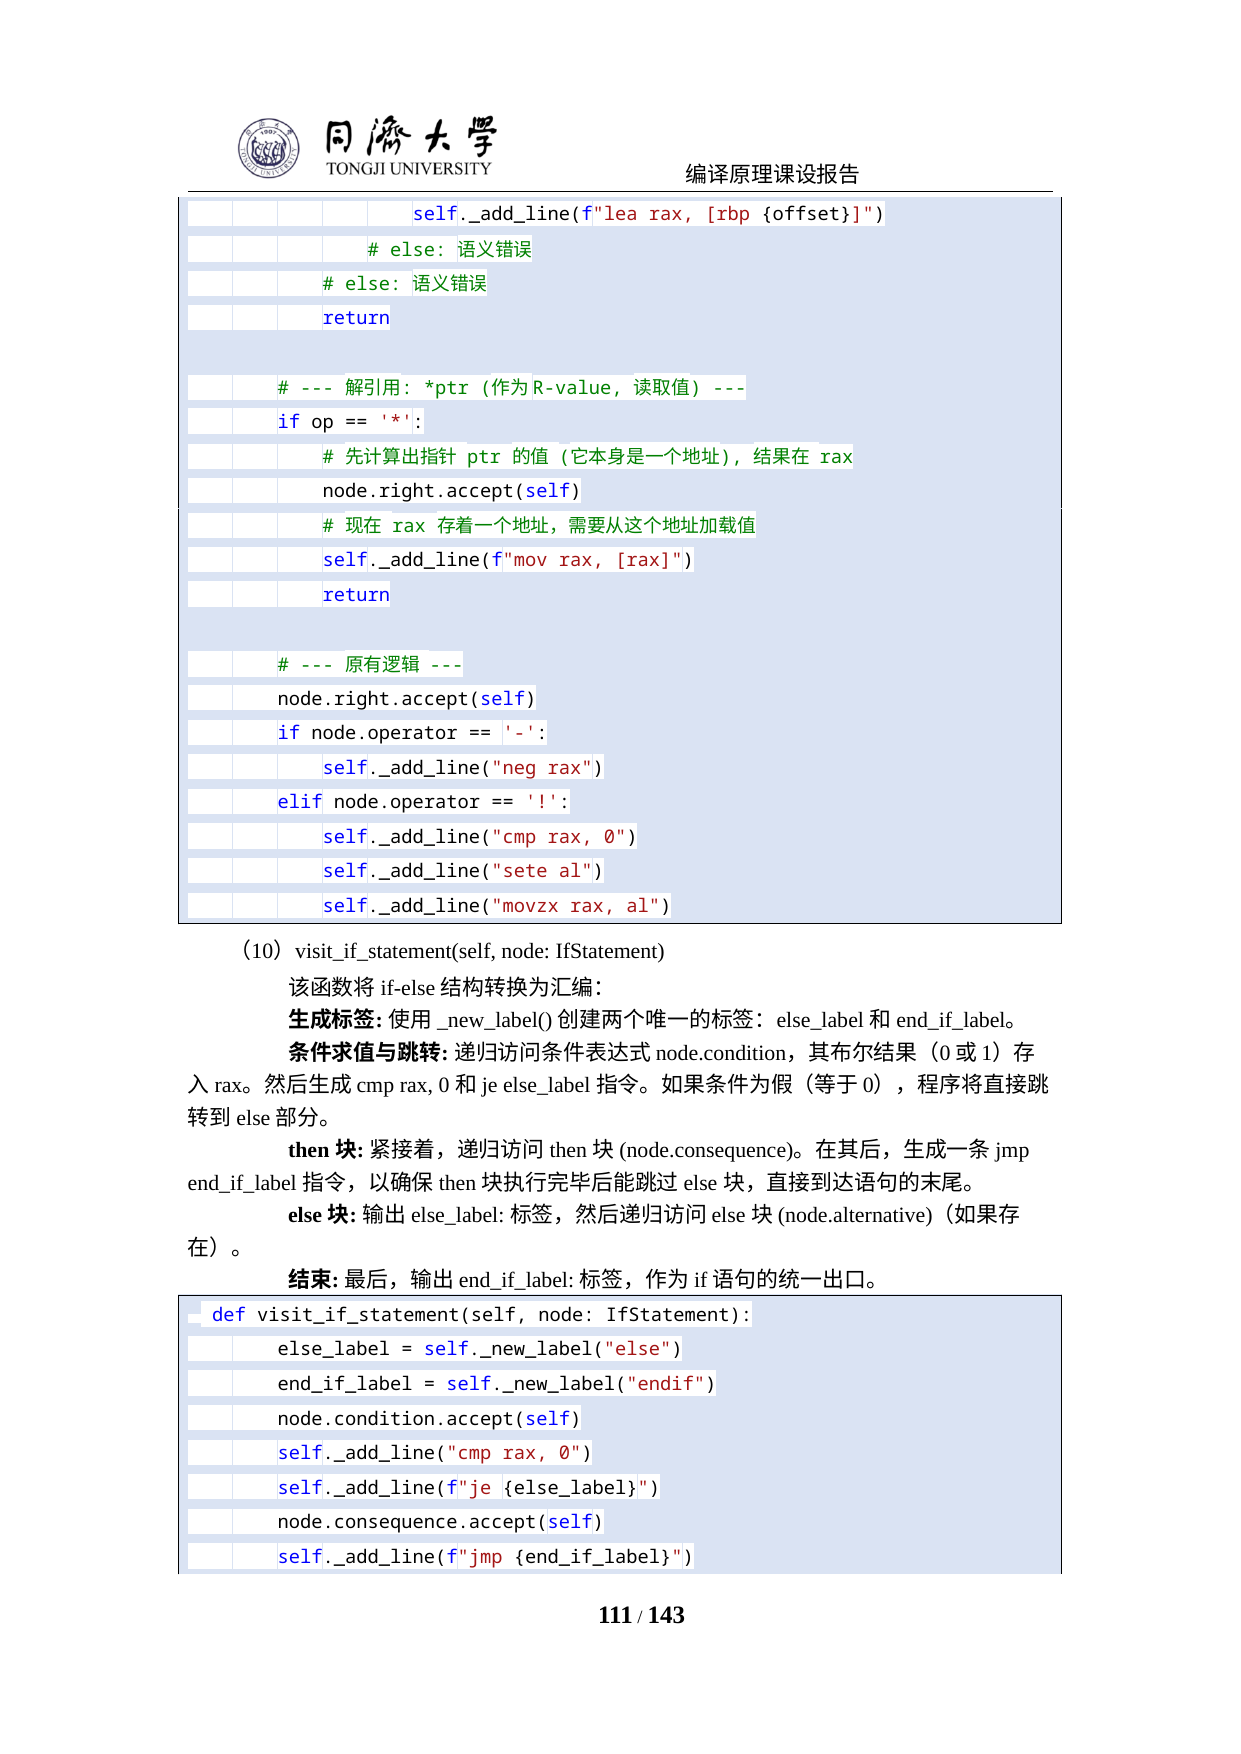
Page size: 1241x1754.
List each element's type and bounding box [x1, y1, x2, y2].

picture [231, 110, 503, 183]
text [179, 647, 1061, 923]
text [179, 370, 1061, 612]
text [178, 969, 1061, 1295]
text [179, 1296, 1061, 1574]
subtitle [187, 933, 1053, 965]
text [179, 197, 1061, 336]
